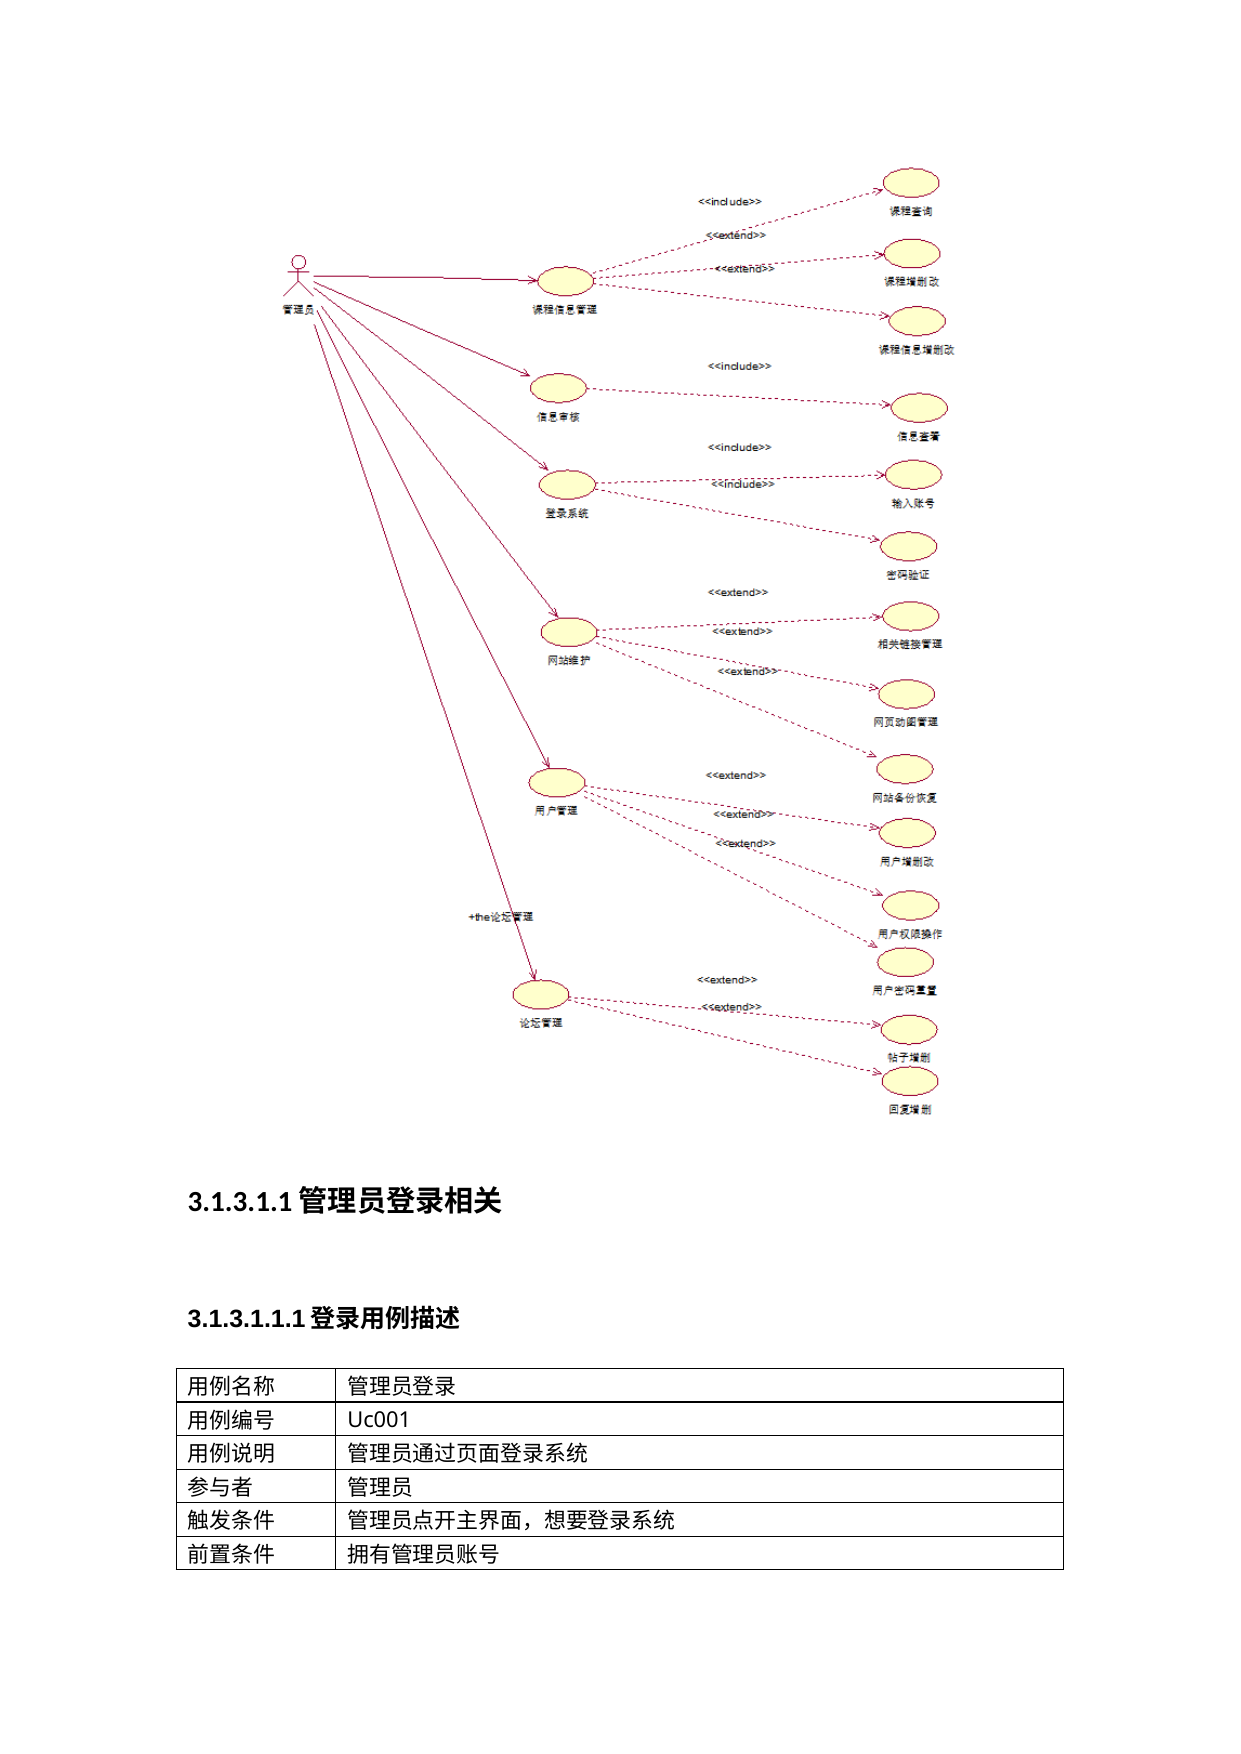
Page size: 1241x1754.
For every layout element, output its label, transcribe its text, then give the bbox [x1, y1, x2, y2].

table_cell 管理员 [336, 1470, 1063, 1502]
table_cell 触发条件 [177, 1503, 335, 1536]
table_cell 参与者 [177, 1470, 335, 1502]
table_cell 用例说明 [177, 1436, 335, 1468]
table_header 管理员登录 [336, 1369, 1063, 1401]
table_cell 用例编号 [177, 1403, 335, 1435]
table_cell 拥有管理员账号 [336, 1537, 1063, 1569]
table_header 用例名称 [177, 1369, 335, 1401]
table_cell 管理员通过页面登录系统 [336, 1436, 1063, 1468]
table_cell Uc001 [336, 1403, 1063, 1435]
table_cell 管理员点开主界面，想要登录系统 [336, 1503, 1063, 1536]
subtitle 3.1.3.1.1.1登录用例描述 [187, 1284, 1053, 1349]
picture [187, 162, 1053, 1122]
table_cell 前置条件 [177, 1537, 335, 1569]
